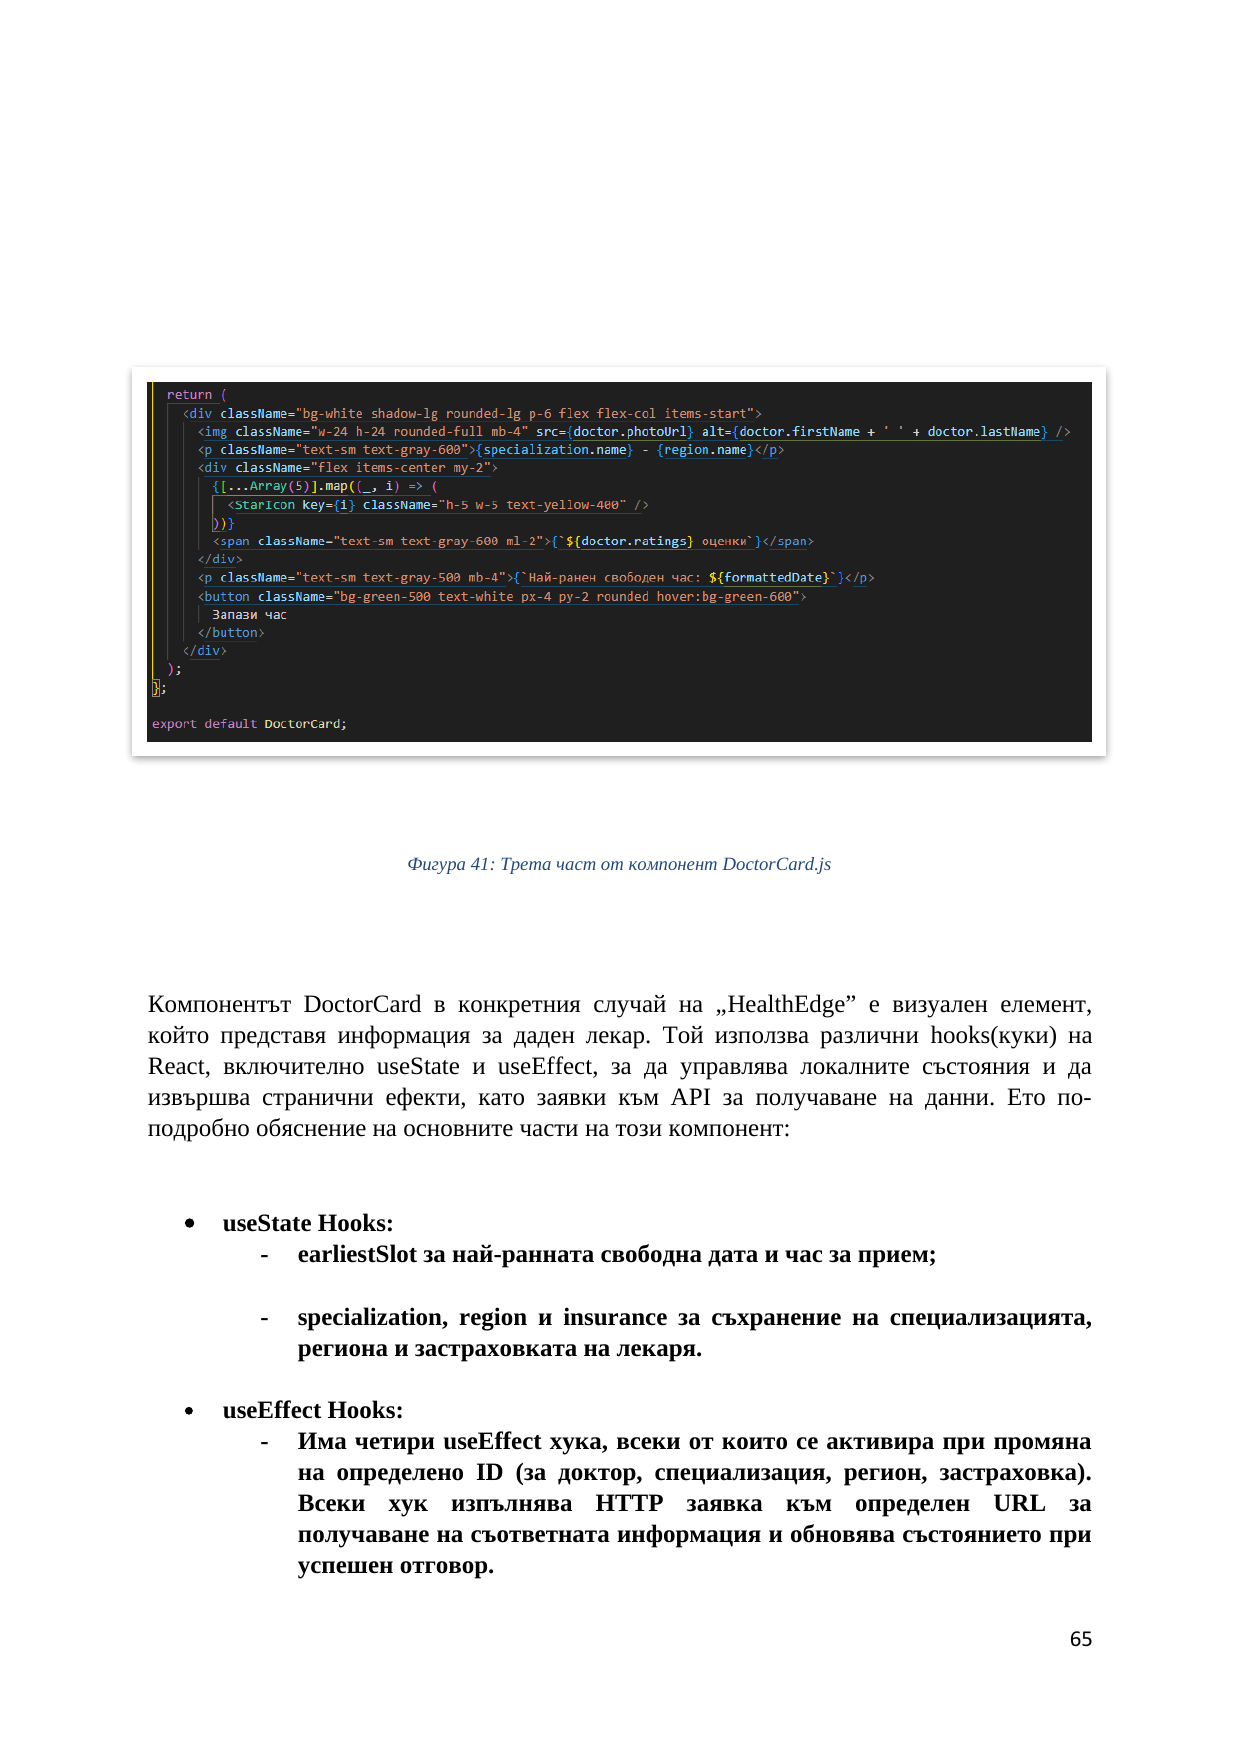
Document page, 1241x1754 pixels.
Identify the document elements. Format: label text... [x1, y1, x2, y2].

list earliestSlot за най-ранната свободна дата и час за прием; [260, 1239, 1093, 1268]
text Компонентът DoctorCard в конкретния случай на „HealthEdge” е визуален елемент, който представя информация за даден лекар. Той използва различни hooks(куки) на React, включително useState и useEffect, за да управлява локалните състояния и да извършва странични ефекти, като заявки към API за получаване на данни. Ето по-подробно обяснение на основните части на този компонент: [148, 989, 1093, 1142]
list useEffect Hooks: [185, 1395, 1093, 1423]
text Фигура 41: Трета част от компонент DoctorCard.js [148, 853, 1093, 874]
list specialization, region и insurance за съхранение на специализацията, региона и застраховката на лекаря. [260, 1302, 1093, 1361]
picture [147, 382, 1092, 742]
list Има четири useEffect хука, всеки от които се активира при промяна на определено ID (за доктор, специализация, регион, застраховка). Всеки хук изпълнява HTTP заявка към определен URL за получаване на съответната информация и обновява състоянието при успешен отговор. [260, 1426, 1093, 1579]
list useState Hooks: [185, 1208, 1093, 1237]
